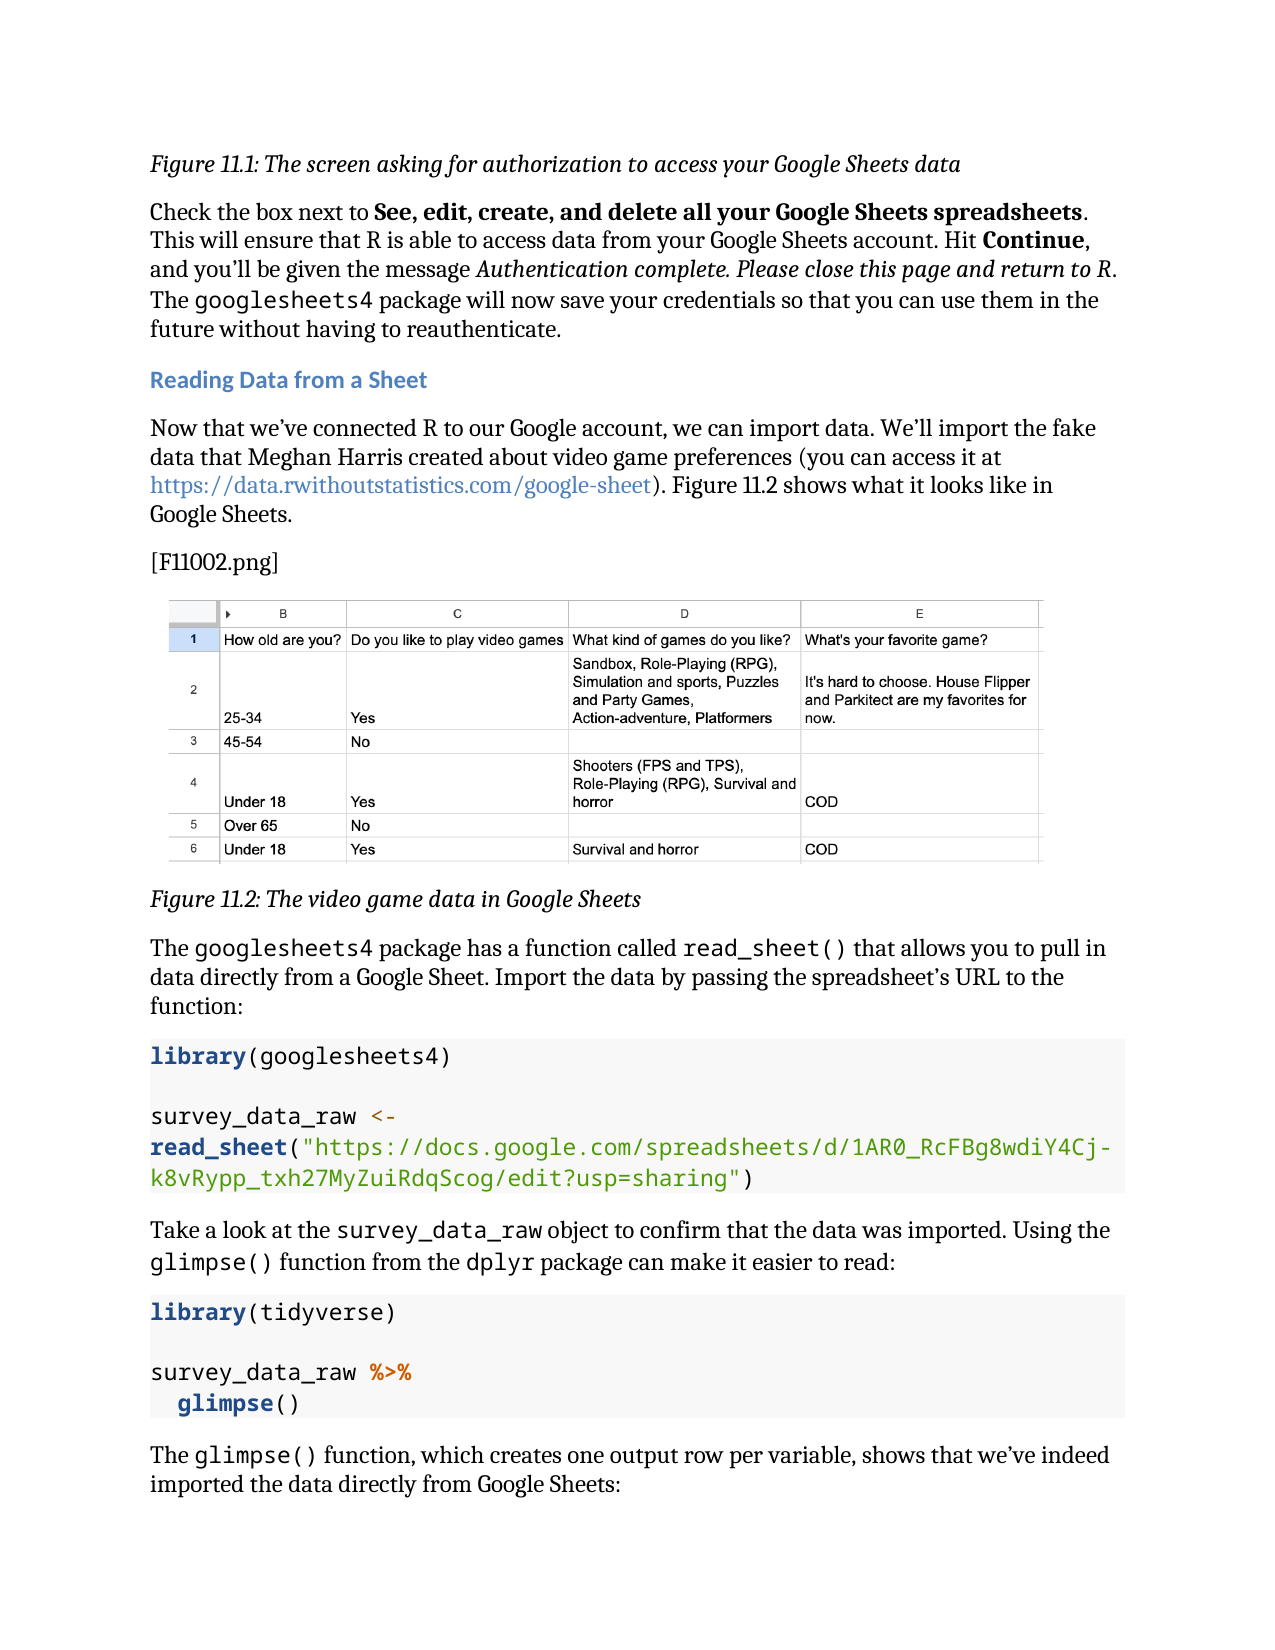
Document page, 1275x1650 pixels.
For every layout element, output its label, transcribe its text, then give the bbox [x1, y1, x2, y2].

text Take a look at the survey_data_raw object to confirm that the data was imported. Using the glimpse() function from the dplyr package can make it easier to read: [150, 1214, 1125, 1277]
text library(tidyverse) survey_data_raw %>% glimpse() [150, 1295, 1125, 1418]
text The googlesheets4 package has a function called read_sheet() that allows you to pull in data directly from a Google Sheet. Import the data by passing the spreadsheet’s URL to the function: [150, 932, 1125, 1021]
subtitle Reading Data from a Sheet [150, 364, 1125, 395]
text Figure 11.2: The video game data in Google Sheets [150, 884, 1125, 913]
text Now that we’ve connected R to our Google account, we can import data. We’ll import the fake data that Meghan Harris created about video game preferences (you can access it at https://data.rwithoutstatistics.com/google-sheet). Figure 11.2 shows what it looks like in Google Sheets. [150, 414, 1125, 529]
picture [168, 595, 1044, 864]
text The glimpse() function, which creates one output row per variable, shows that we’ve indeed imported the data directly from Google Sheets: [150, 1439, 1125, 1499]
text Figure 11.1: The screen asking for authorization to access your Google Sheets data [150, 150, 1125, 179]
text library(googlesheets4) survey_data_raw <- read_sheet("https://docs.google.com/spreadsheets/d/1AR0_RcFBg8wdiY4Cj-k8vRypp_txh27MyZuiRdqScog/edit?usp=sharing") [150, 1039, 1125, 1193]
text Check the box next to See, edit, create, and delete all your Google Sheets spreadsheets. This will ensure that R is able to access data from your Google Sheets account. Hit Continue, and you’ll be given the message Authentication complete. Please close this page and return to R. The googlesheets4 package will now save your credentials so that you can use them in the future without having to reauthenticate. [150, 197, 1125, 344]
text [F11002.png] [150, 548, 1125, 576]
